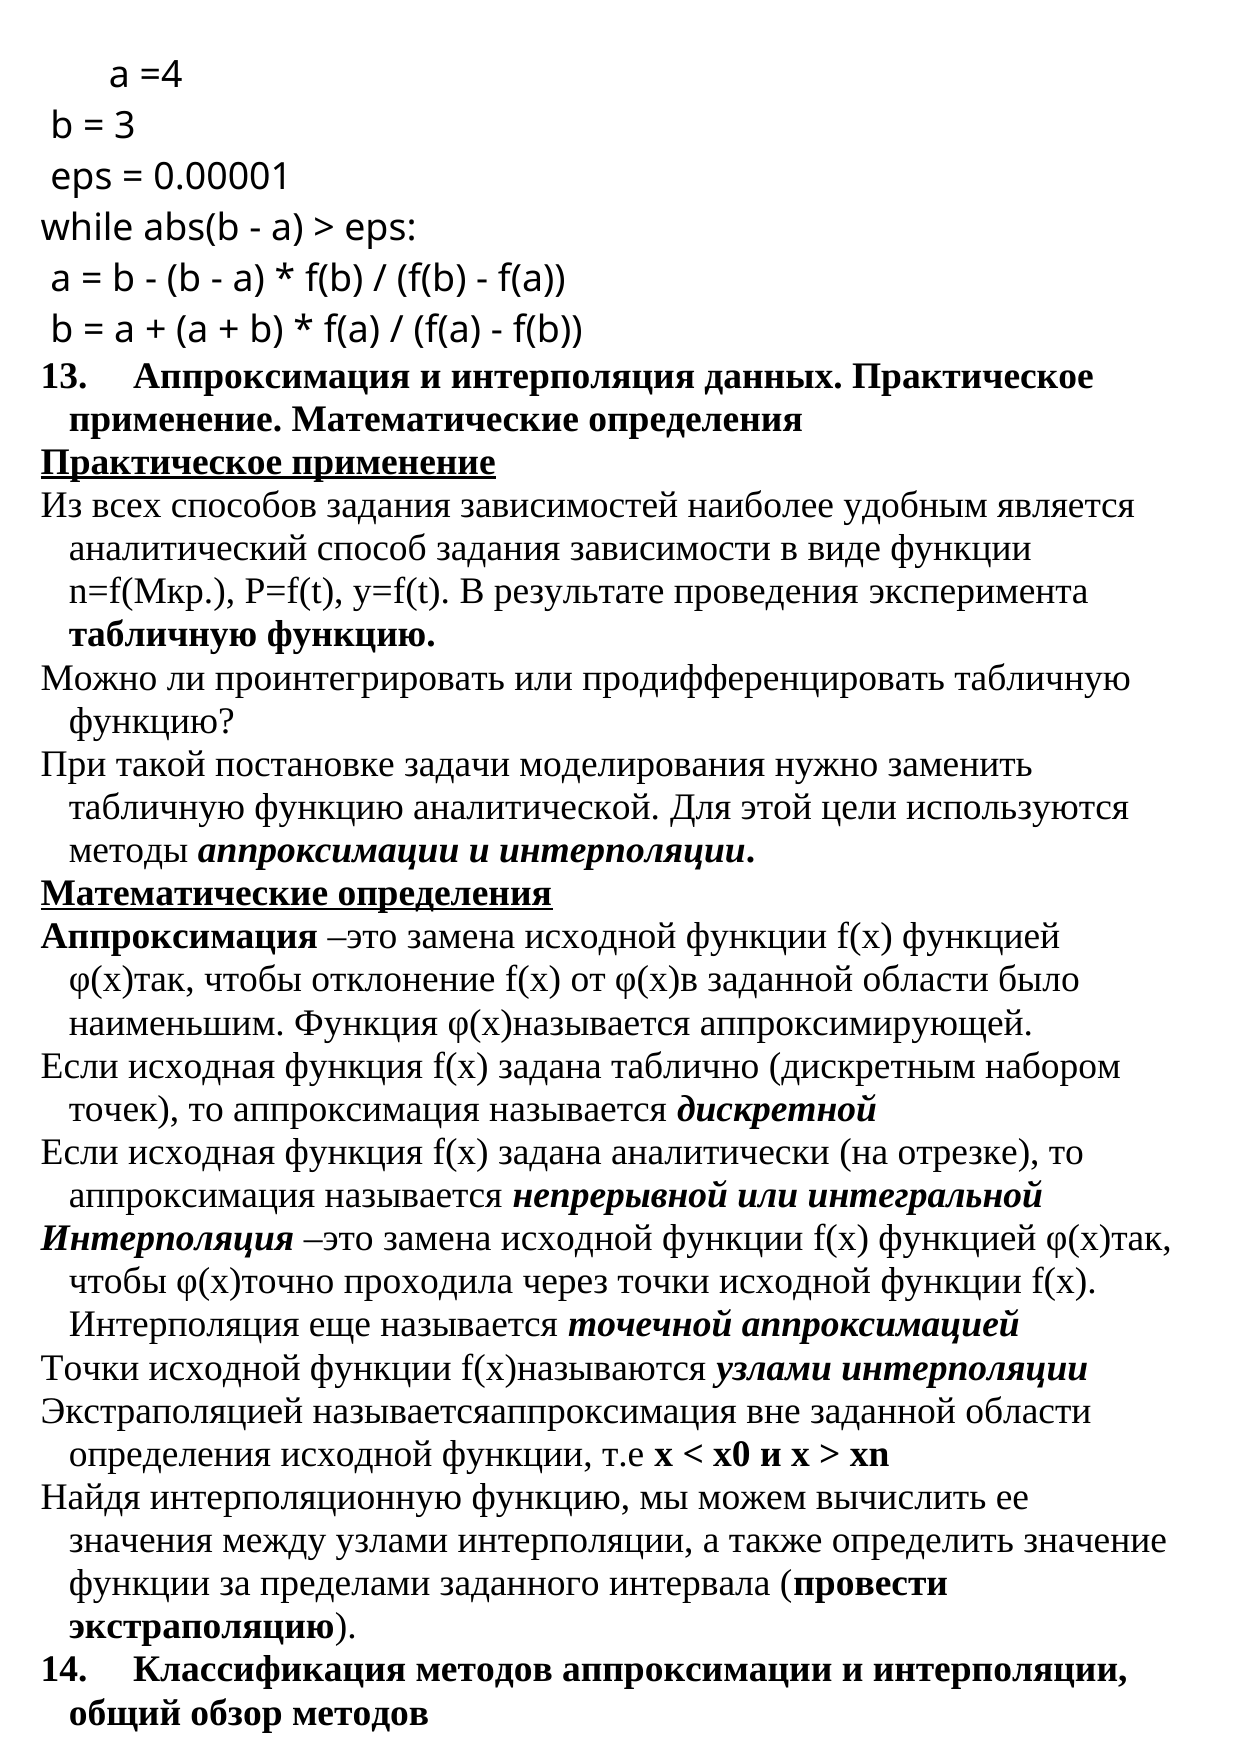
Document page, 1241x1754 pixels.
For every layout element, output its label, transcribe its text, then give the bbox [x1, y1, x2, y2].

text Если исходная функция f(x) задана таблично (дискретным набором точек), то аппроксимация называется дискретной [40, 1043, 1181, 1129]
text Интерполяция –это замена исходной функции f(x) функцией φ(x)так, чтобы φ(x)точно проходила через точки исходной функции f(x). Интерполяция еще называется точечной аппроксимацией [40, 1216, 1181, 1345]
text a = b - (b - a) * f(b) / (f(b) - f(a)) [40, 251, 1181, 302]
text Аппроксимация –это замена исходной функции f(x) функцией φ(x)так, чтобы отклонение f(x) от φ(x)в заданной области было наименьшим. Функция φ(x)называется аппроксимирующей. [40, 914, 1181, 1043]
text При такой постановке задачи моделирования нужно заменить табличную функцию аналитической. Для этой цели используются методы аппроксимации и интерполяции. [40, 741, 1181, 871]
list Аппроксимация и интерполяция данных. Практическое применение. Математические определения [40, 353, 1181, 439]
text eps = 0.00001 [40, 149, 1181, 200]
text while abs(b - a) > eps: [40, 200, 1181, 251]
text Экстраполяцией называетсяаппроксимация вне заданной области определения исходной функции, т.е x < x0 и x > xn [40, 1388, 1181, 1474]
text Если исходная функция f(x) задана аналитически (на отрезке), то аппроксимация называется непрерывной или интегральной [40, 1129, 1181, 1216]
text Точки исходной функции f(x)называются узлами интерполяции [40, 1345, 1181, 1388]
text Из всех способов задания зависимостей наиболее удобным является аналитический способ задания зависимости в виде функции n=f(Мкр.), P=f(t), y=f(t). В результате проведения эксперимента табличную функцию. [40, 482, 1181, 655]
text Практическое применение [40, 439, 1181, 482]
text Можно ли проинтегрировать или продифференцировать табличную функцию? [40, 655, 1181, 741]
list Классификация методов аппроксимации и интерполяции, общий обзор методов [40, 1647, 1181, 1733]
text Найдя интерполяционную функцию, мы можем вычислить ее значения между узлами интерполяции, а также определить значение функции за пределами заданного интервала (провести экстраполяцию). [40, 1474, 1181, 1647]
text Математические определения [40, 871, 1181, 914]
text b = 3 [40, 98, 1181, 149]
text b = a + (a + b) * f(a) / (f(a) - f(b)) [40, 302, 1181, 353]
text a =4 [40, 47, 1181, 98]
